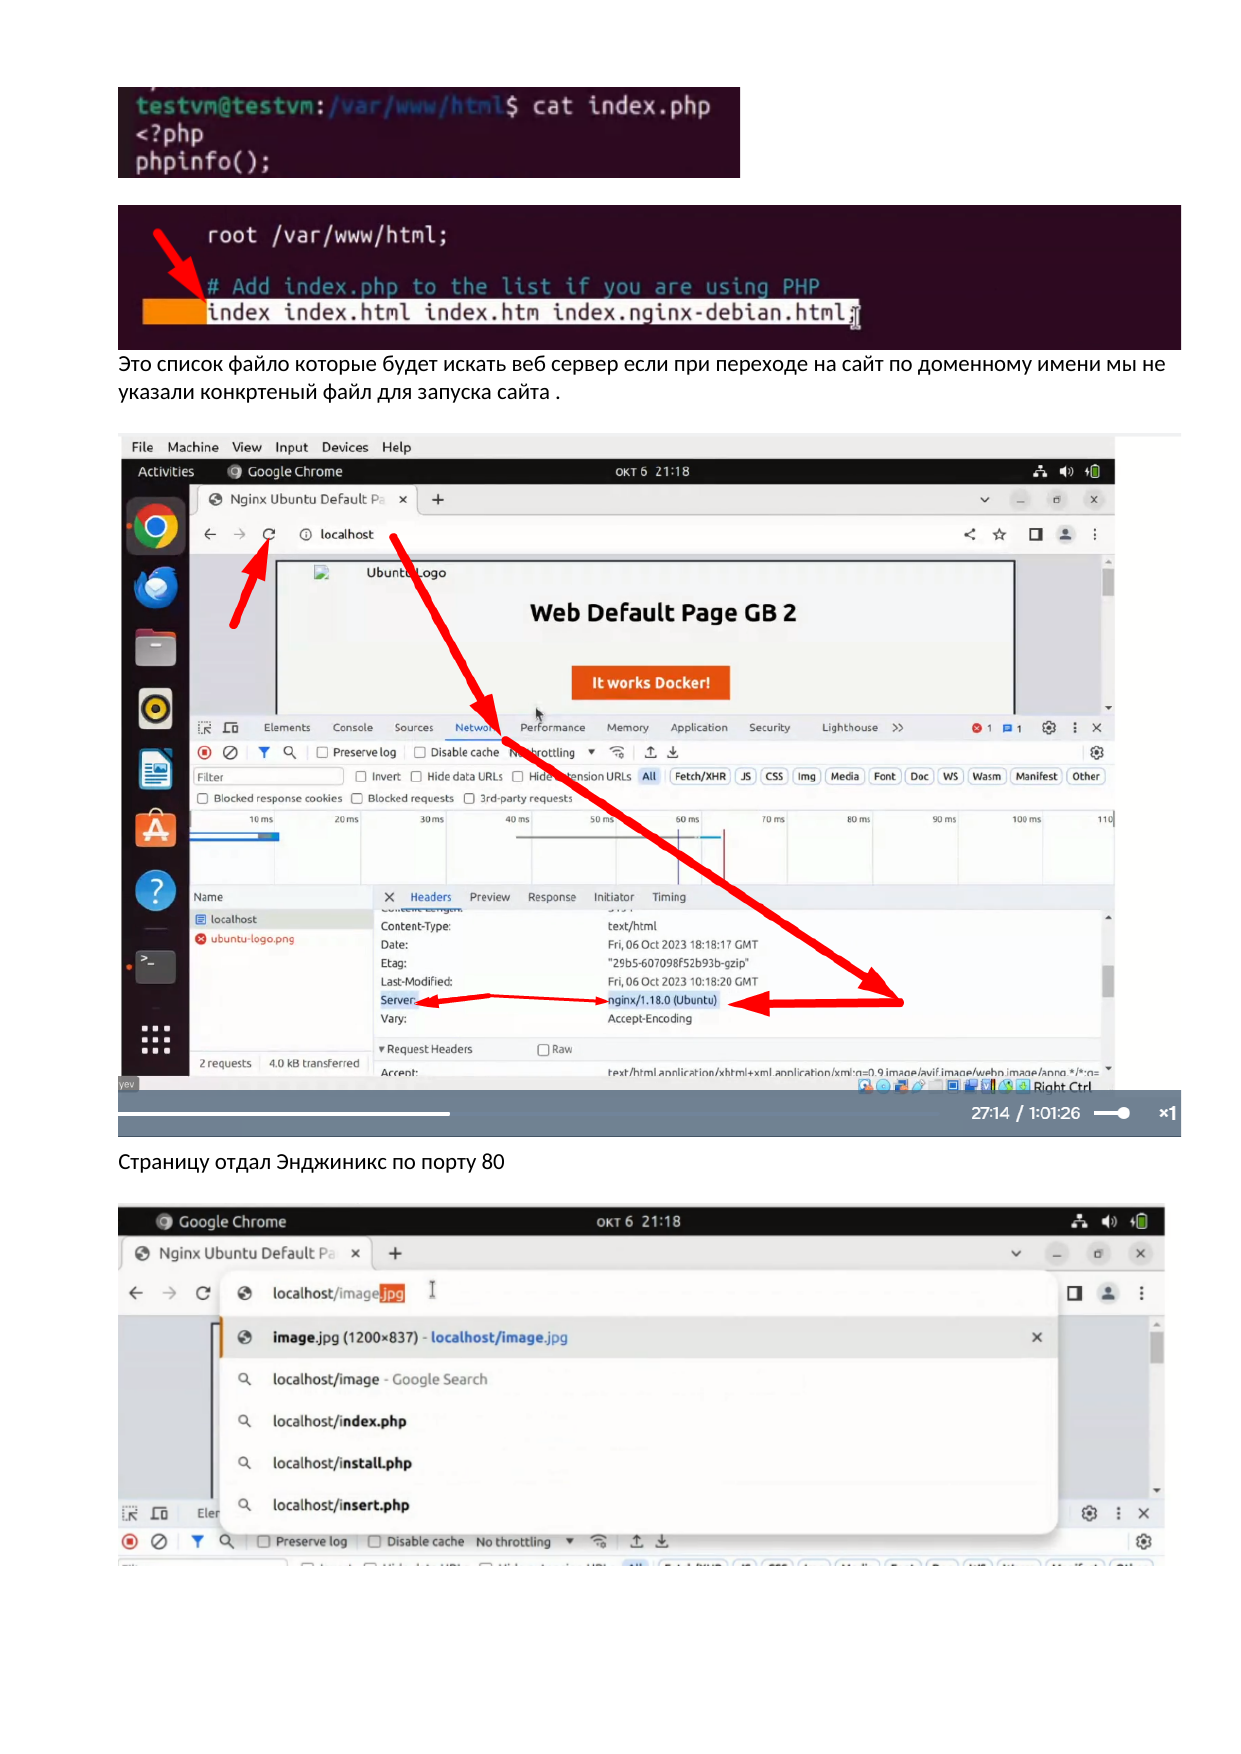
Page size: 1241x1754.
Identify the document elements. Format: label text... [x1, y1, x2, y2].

text Страницу отдал Энджиникс по порту 80 [118, 1147, 1181, 1175]
picture [118, 205, 1182, 350]
picture [118, 433, 1182, 1147]
picture [118, 1203, 1182, 1566]
picture [118, 87, 740, 178]
text Это список файло которые будет искать веб сервер если при переходе на сайт по доменному имени мы не указали конкртеный файл для запуска сайта . [118, 350, 1181, 406]
